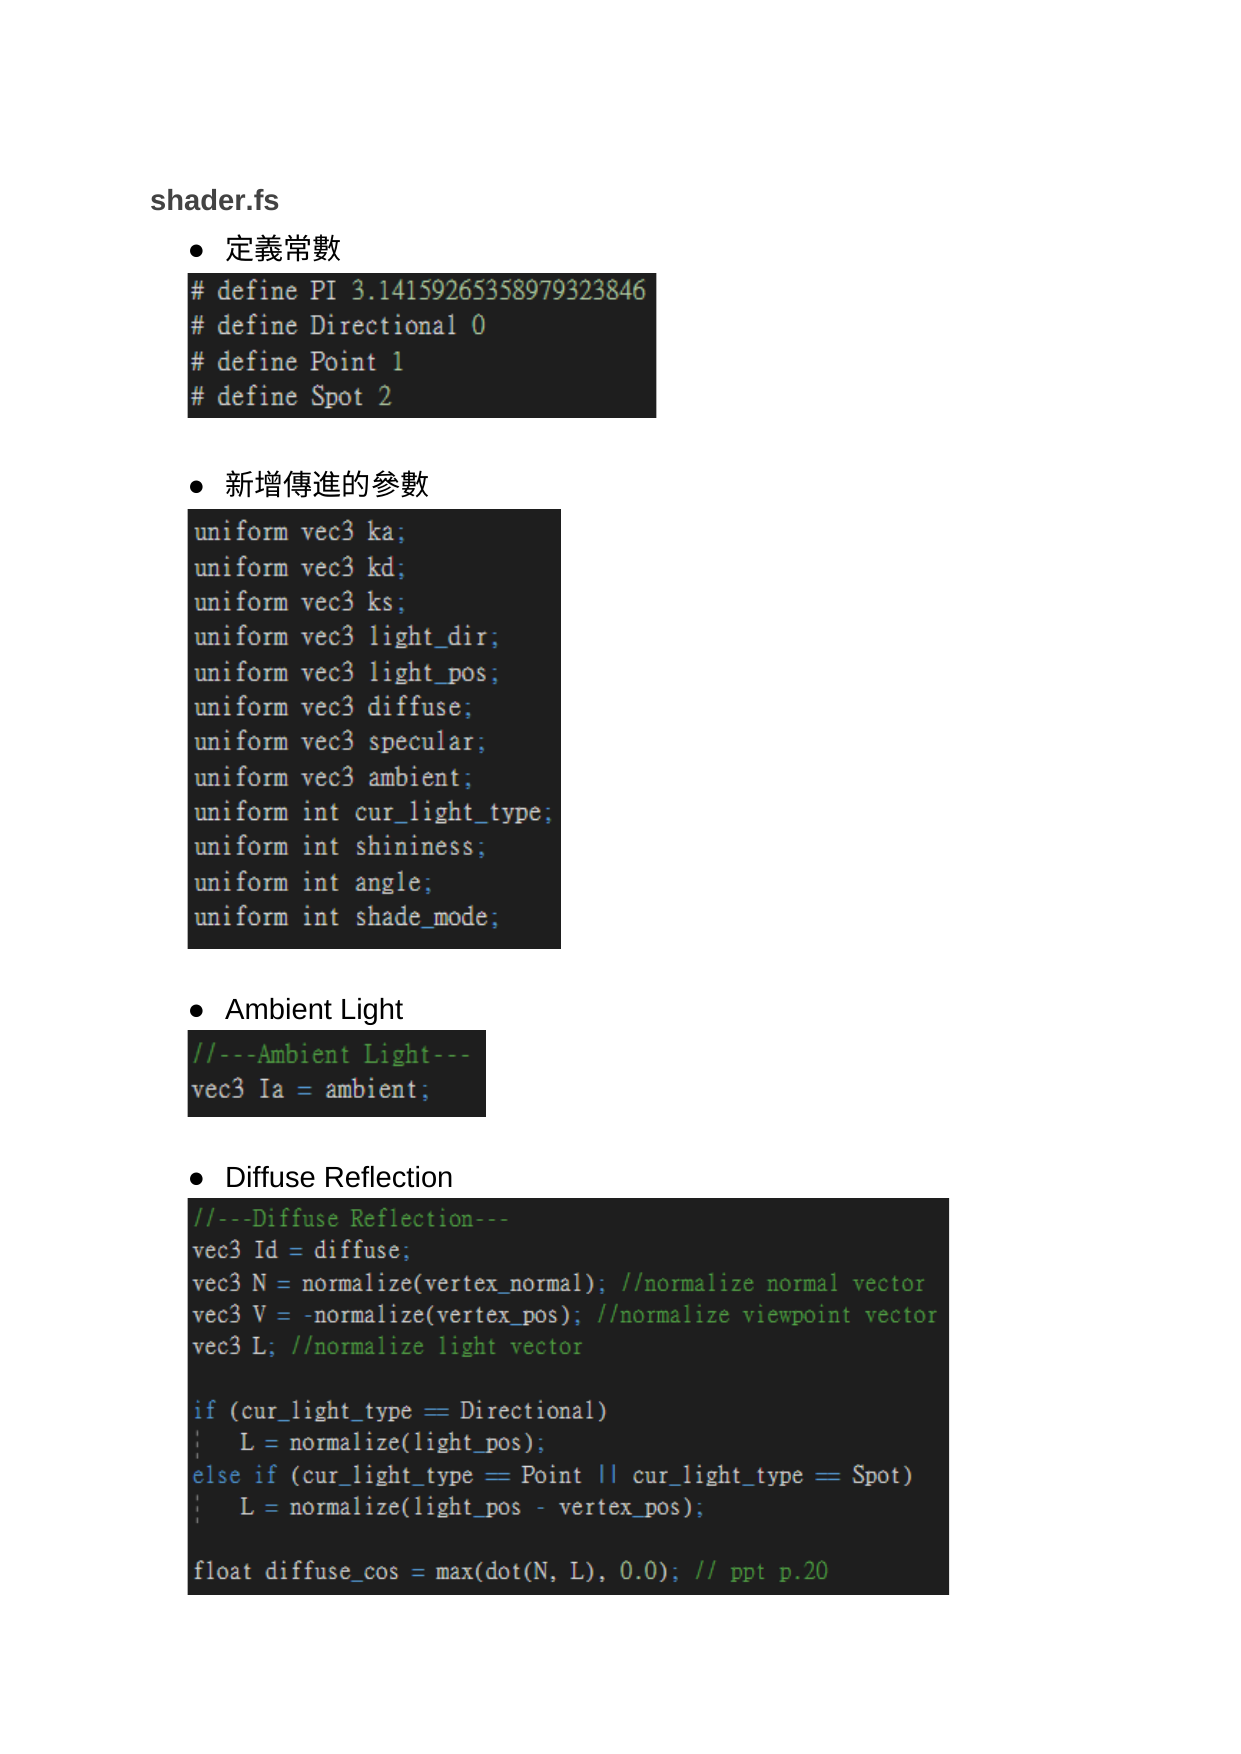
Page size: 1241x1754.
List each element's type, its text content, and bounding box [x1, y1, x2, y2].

subtitle shader.fs [150, 183, 1090, 217]
list 新增傳進的參數 [187, 461, 1090, 503]
picture [187, 273, 657, 418]
picture [187, 1030, 486, 1117]
list Diffuse Reflection [187, 1160, 1090, 1194]
picture [187, 509, 561, 949]
list Ambient Light [187, 992, 1090, 1026]
list 定義常數 [187, 225, 1090, 267]
picture [187, 1198, 950, 1595]
